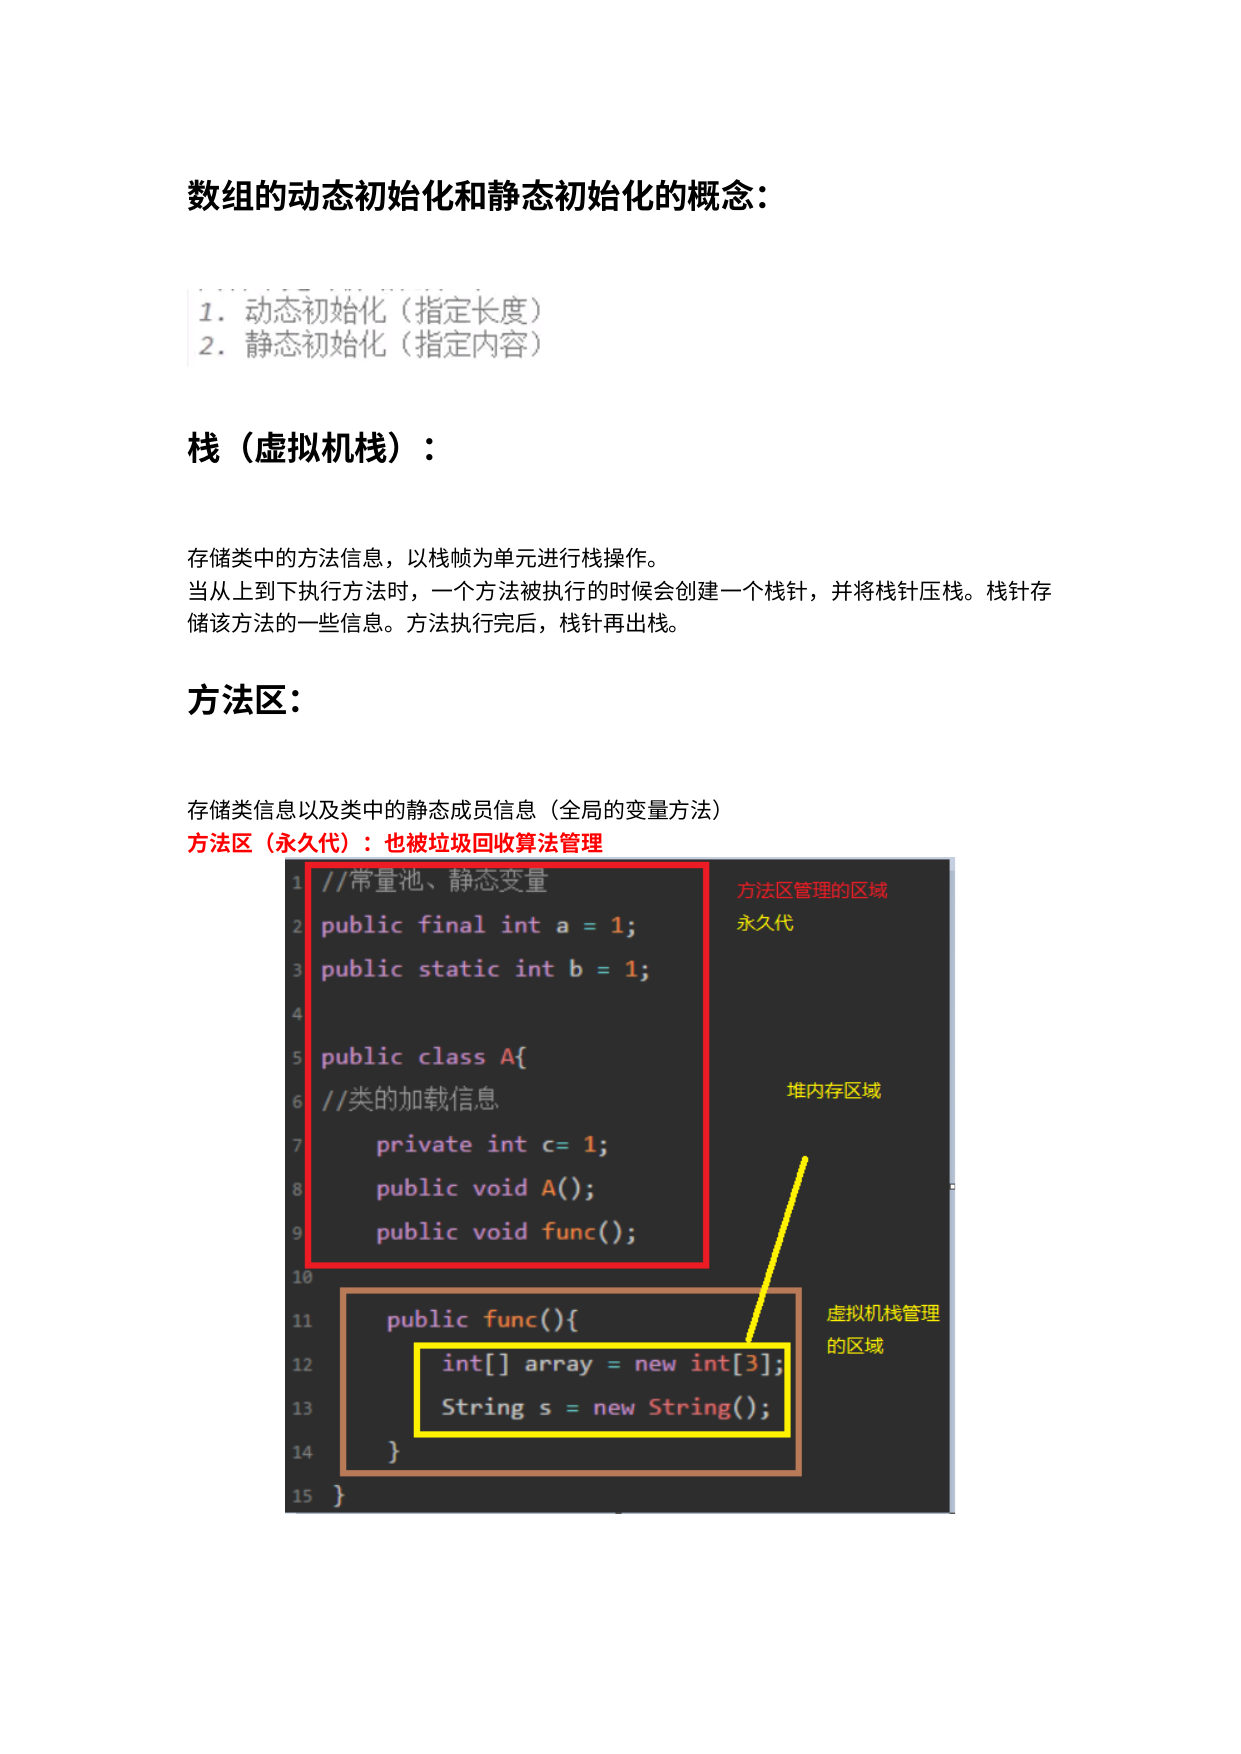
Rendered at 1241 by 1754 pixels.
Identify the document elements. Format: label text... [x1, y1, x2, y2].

subtitle 方法区： [187, 666, 1053, 731]
subtitle 栈（虚拟机栈）： [187, 414, 1053, 479]
picture [285, 857, 955, 1514]
text 当从上到下执行方法时，一个方法被执行的时候会创建一个栈针，并将栈针压栈。栈针存储该方法的一些信息。方法执行完后，栈针再出栈。 [187, 573, 1053, 638]
text 存储类中的方法信息，以栈帧为单元进行栈操作。 [187, 541, 1053, 573]
text 存储类信息以及类中的静态成员信息（全局的变量方法） [187, 793, 1053, 825]
text 方法区（永久代）：也被垃圾回收算法管理 [187, 825, 1053, 858]
subtitle 数组的动态初始化和静态初始化的概念： [187, 162, 1053, 227]
picture [187, 289, 550, 367]
